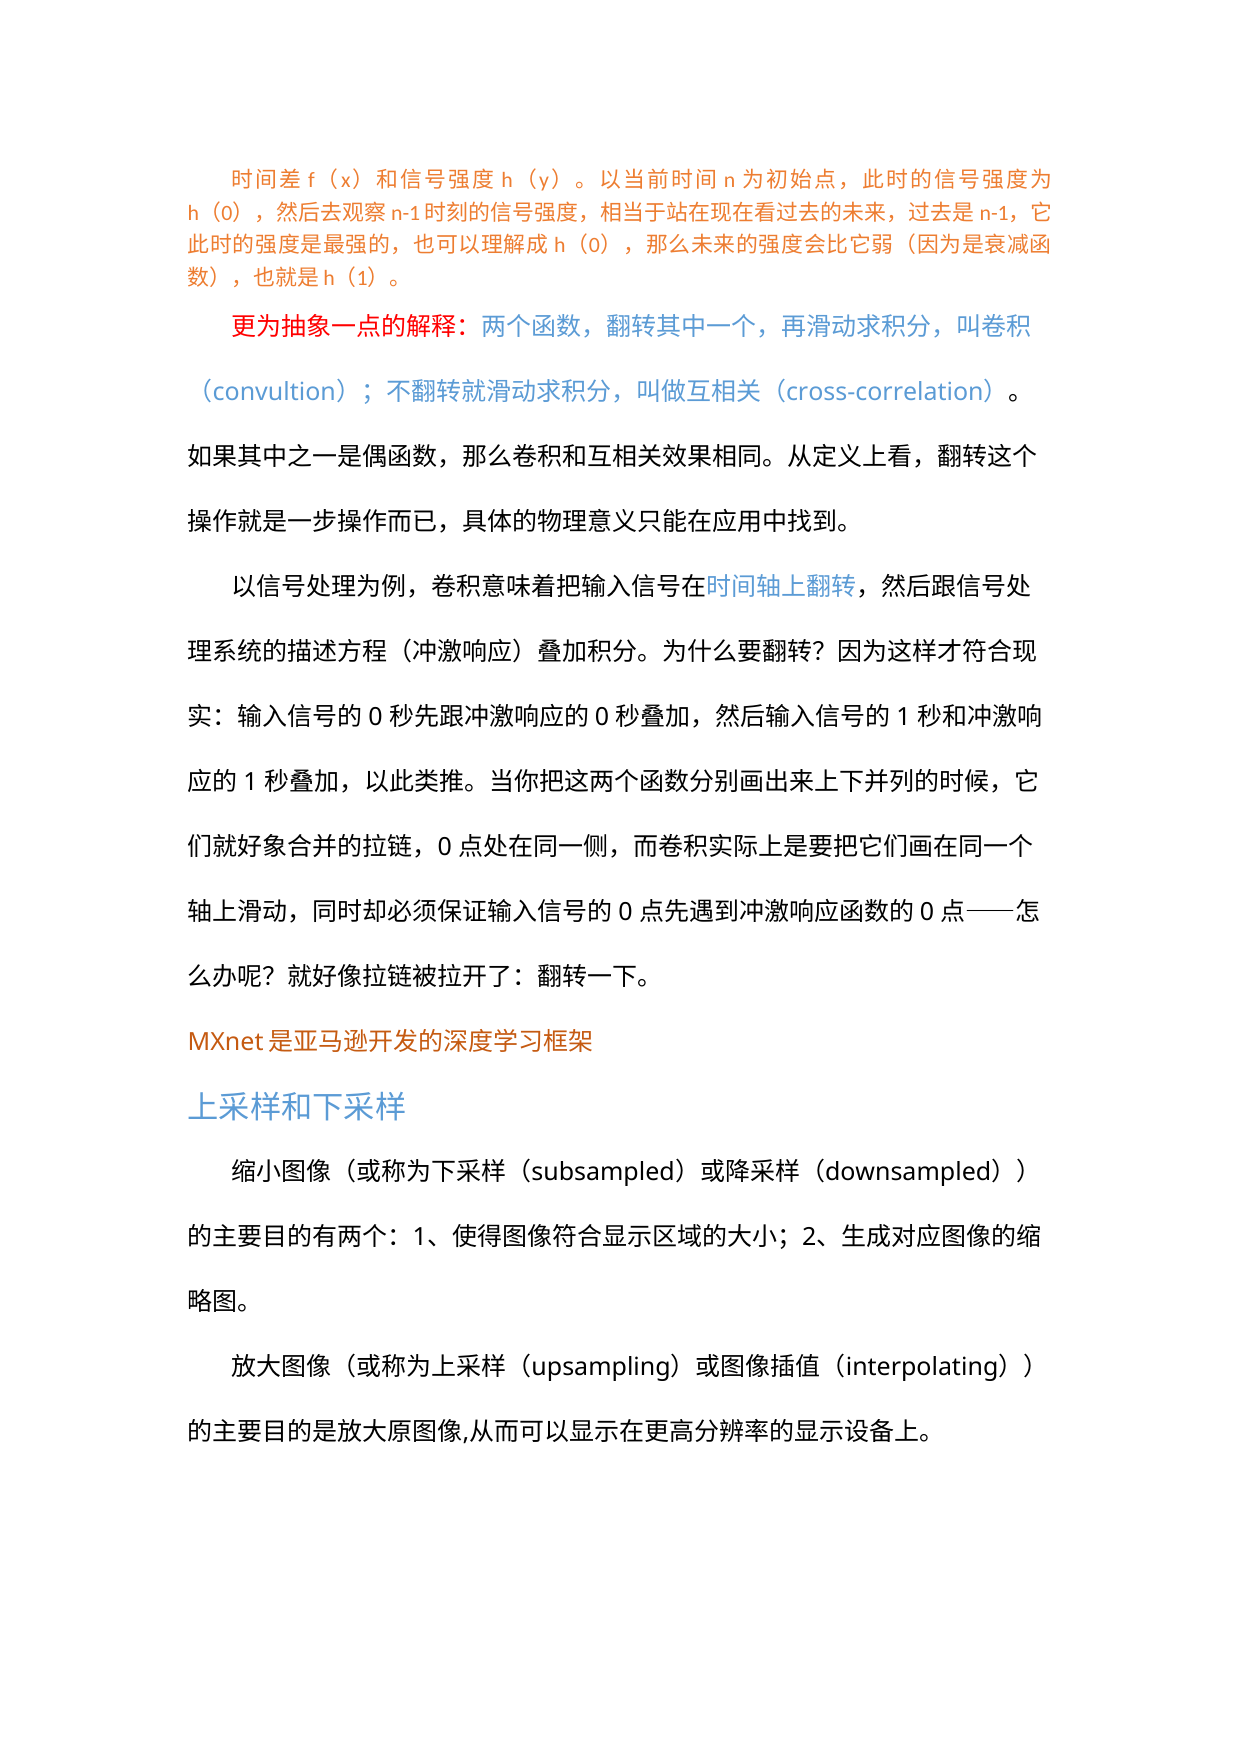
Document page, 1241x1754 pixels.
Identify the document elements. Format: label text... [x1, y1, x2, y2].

text 更为抽象一点的解释：两个函数，翻转其中一个，再滑动求积分，叫卷积（convultion）；不翻转就滑动求积分，叫做互相关（cross-correlation）。如果其中之一是偶函数，那么卷积和互相关效果相同。从定义上看，翻转这个操作就是一步操作而已，具体的物理意义只能在应用中找到。 [187, 292, 1053, 552]
text 缩小图像（或称为下采样（subsampled）或降采样（downsampled））的主要目的有两个：1、使得图像符合显示区域的大小；2、生成对应图像的缩略图。 [187, 1137, 1053, 1332]
text MXnet是亚马逊开发的深度学习框架 [187, 1007, 1053, 1072]
text 上采样和下采样 [187, 1072, 1053, 1137]
text 以信号处理为例，卷积意味着把输入信号在时间轴上翻转，然后跟信号处理系统的描述方程（冲激响应）叠加积分。为什么要翻转？因为这样才符合现实：输入信号的 0 秒先跟冲激响应的 0 秒叠加，然后输入信号的 1 秒和冲激响应的 1 秒叠加，以此类推。当你把这两个函数分别画出来上下并列的时候，它们就好象合并的拉链，0 点处在同一侧，而卷积实际上是要把它们画在同一个轴上滑动，同时却必须保证输入信号的 0 点先遇到冲激响应函数的 0 点——怎么办呢？就好像拉链被拉开了：翻转一下。 [187, 552, 1053, 1007]
text 时间差f（x）和信号强度h（y）。以当前时间n为初始点，此时的信号强度为h（0），然后去观察n-1时刻的信号强度，相当于站在现在看过去的未来，过去是n-1，它此时的强度是最强的，也可以理解成h（0），那么未来的强度会比它弱（因为是衰减函数），也就是h（1）。 [187, 162, 1053, 292]
text 放大图像（或称为上采样（upsampling）或图像插值（interpolating））的主要目的是放大原图像,从而可以显示在更高分辨率的显示设备上。 [187, 1332, 1053, 1462]
